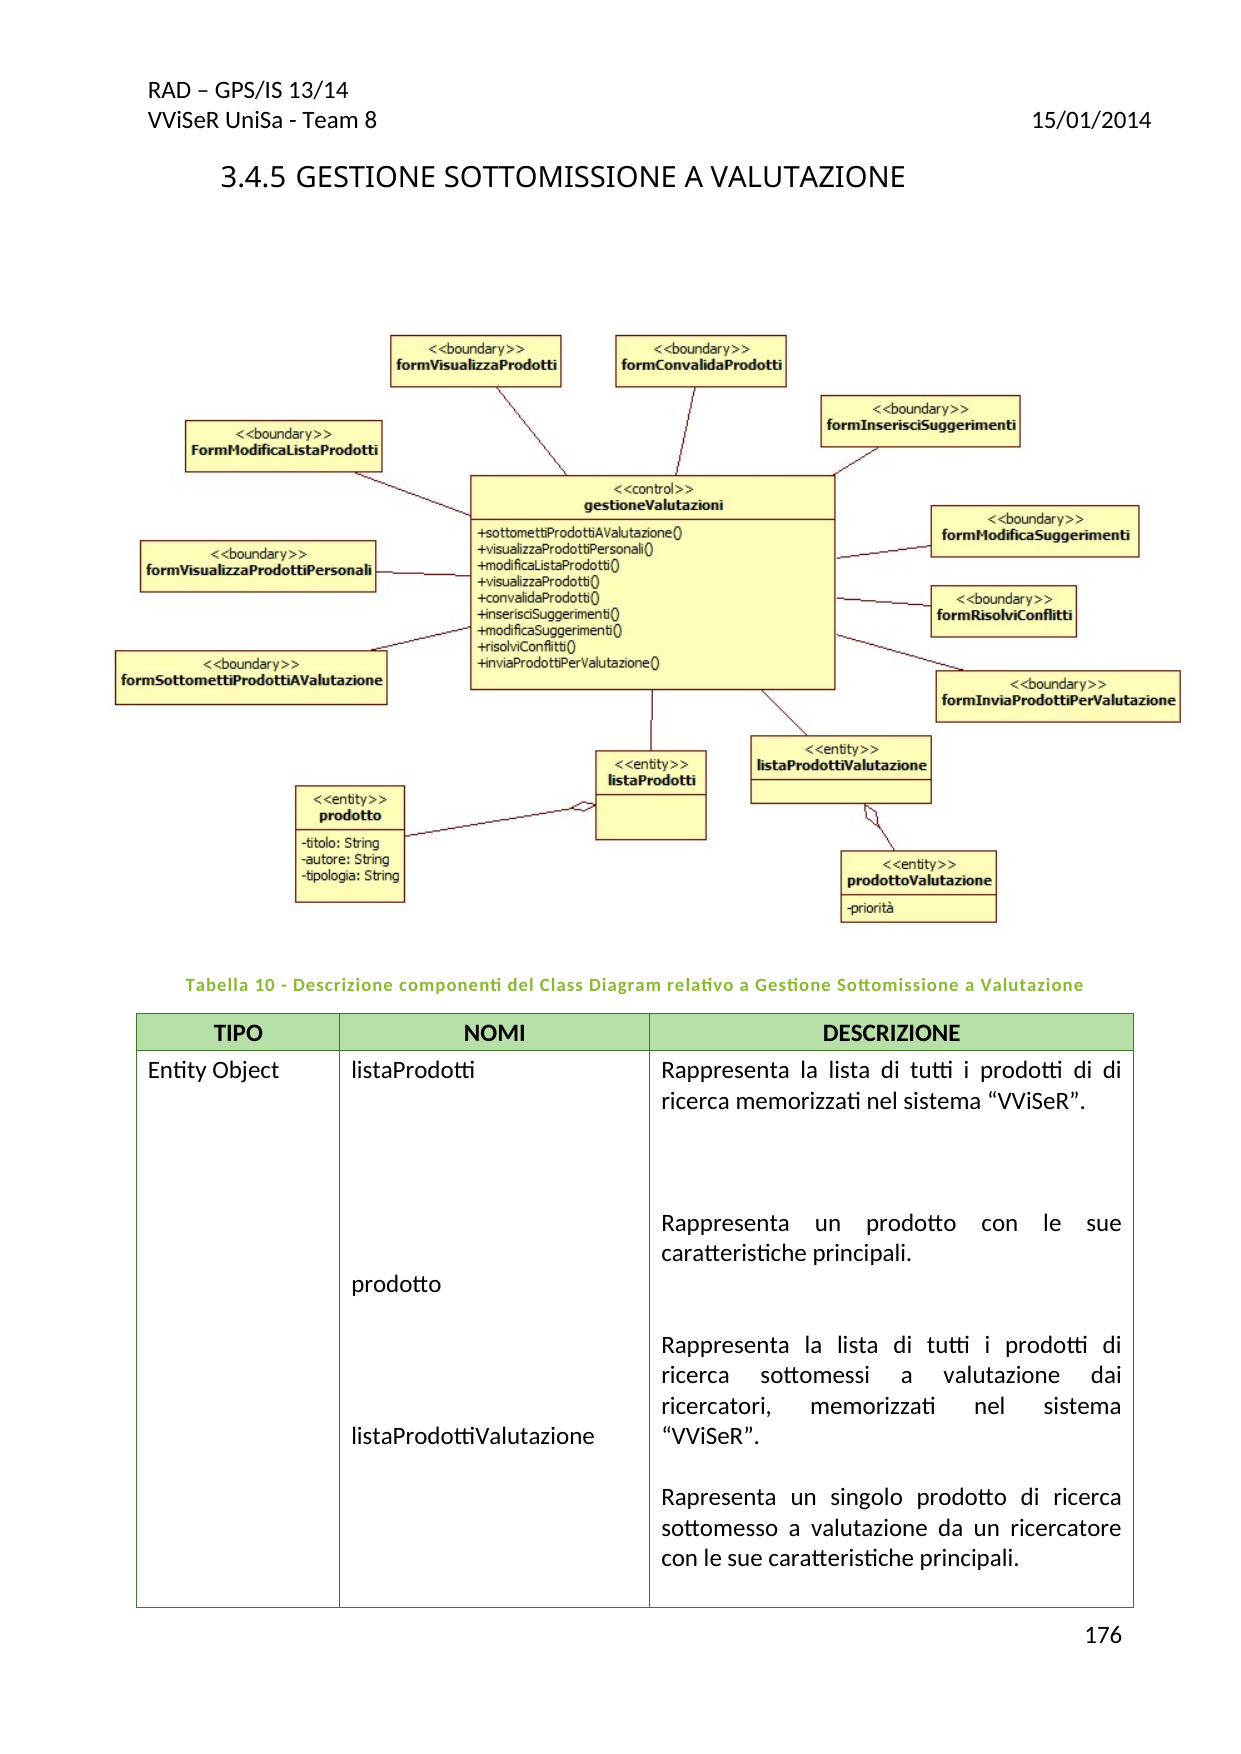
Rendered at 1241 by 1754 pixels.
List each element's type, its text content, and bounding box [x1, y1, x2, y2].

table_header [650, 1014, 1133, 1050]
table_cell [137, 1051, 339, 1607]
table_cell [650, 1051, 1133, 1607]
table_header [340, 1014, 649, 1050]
picture [90, 310, 1206, 948]
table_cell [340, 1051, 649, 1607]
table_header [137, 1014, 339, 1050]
subtitle Gestione Sottomissione a valutazione [220, 156, 1122, 196]
